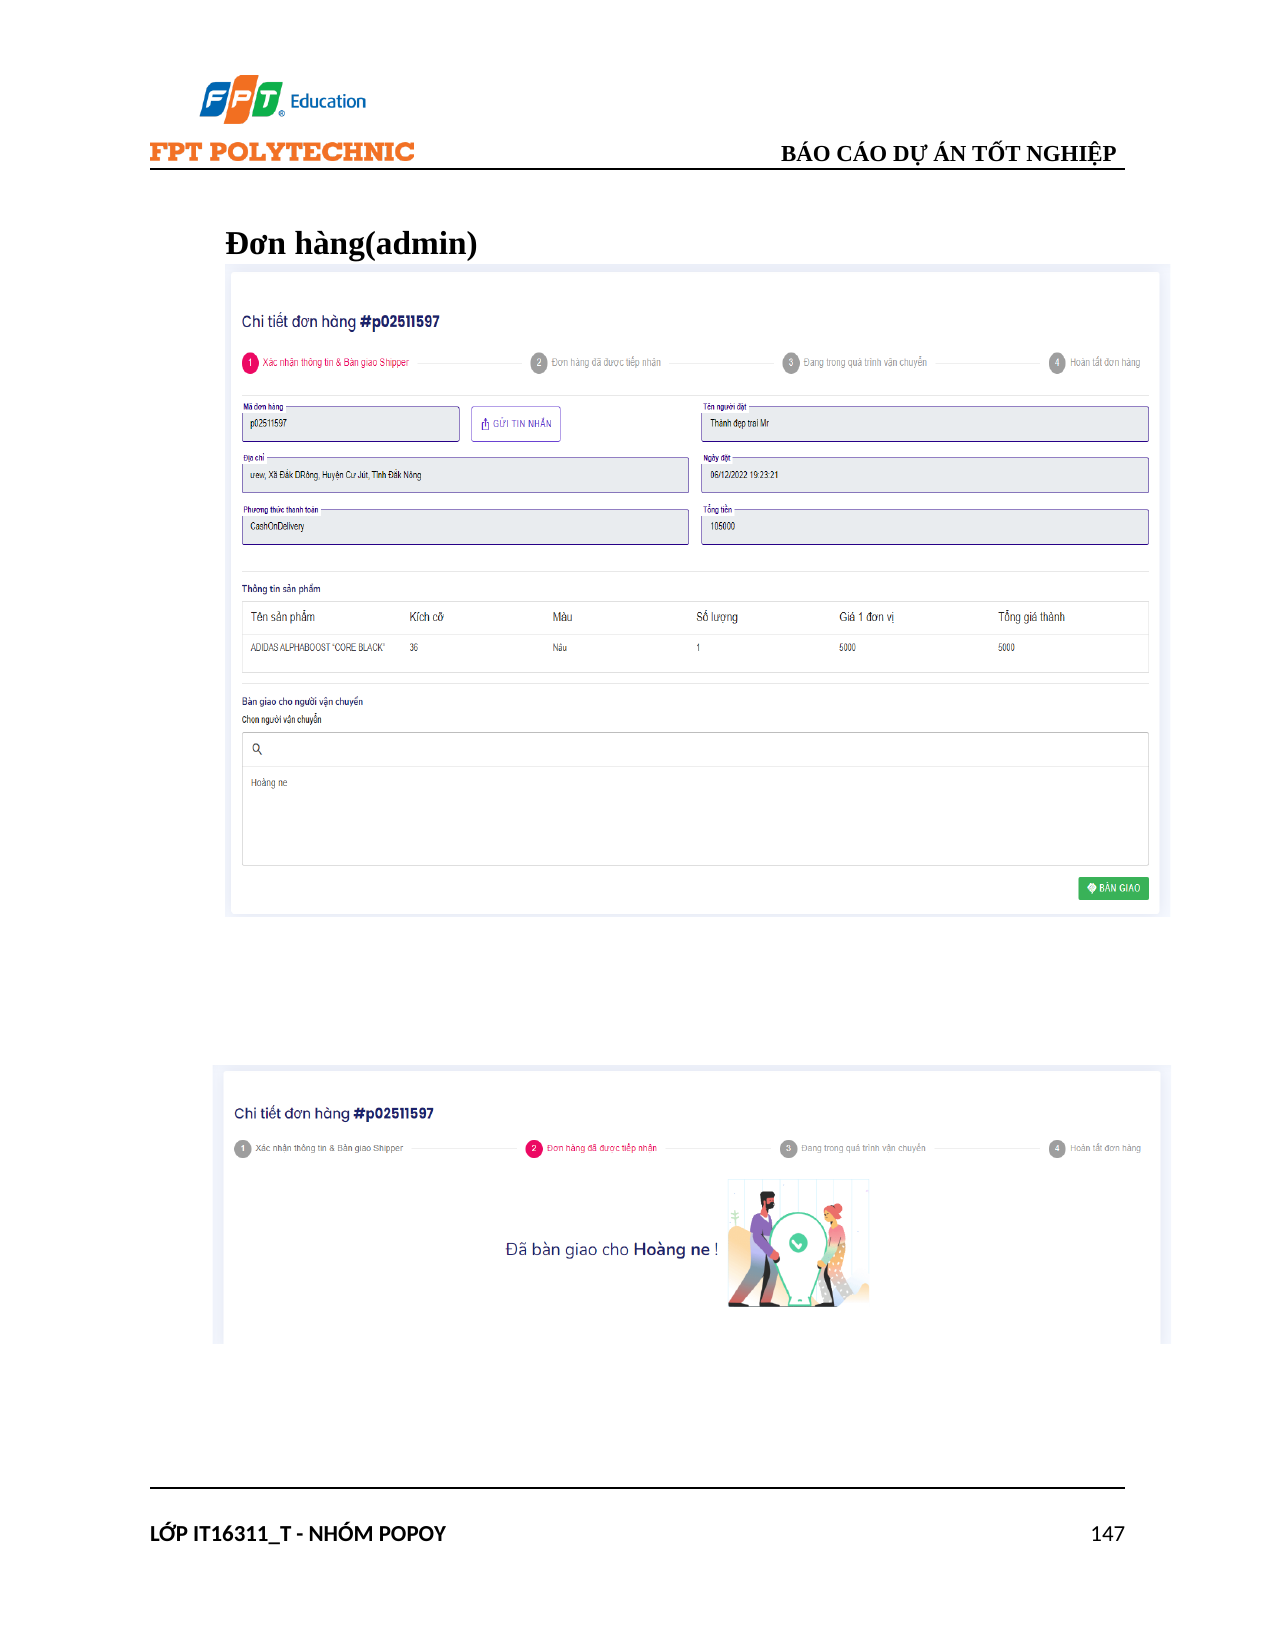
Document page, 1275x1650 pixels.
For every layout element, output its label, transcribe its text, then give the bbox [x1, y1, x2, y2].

picture [225, 264, 1171, 917]
picture [150, 75, 415, 161]
picture [212, 1065, 1172, 1344]
list Đơn hàng(admin) [225, 223, 1125, 261]
